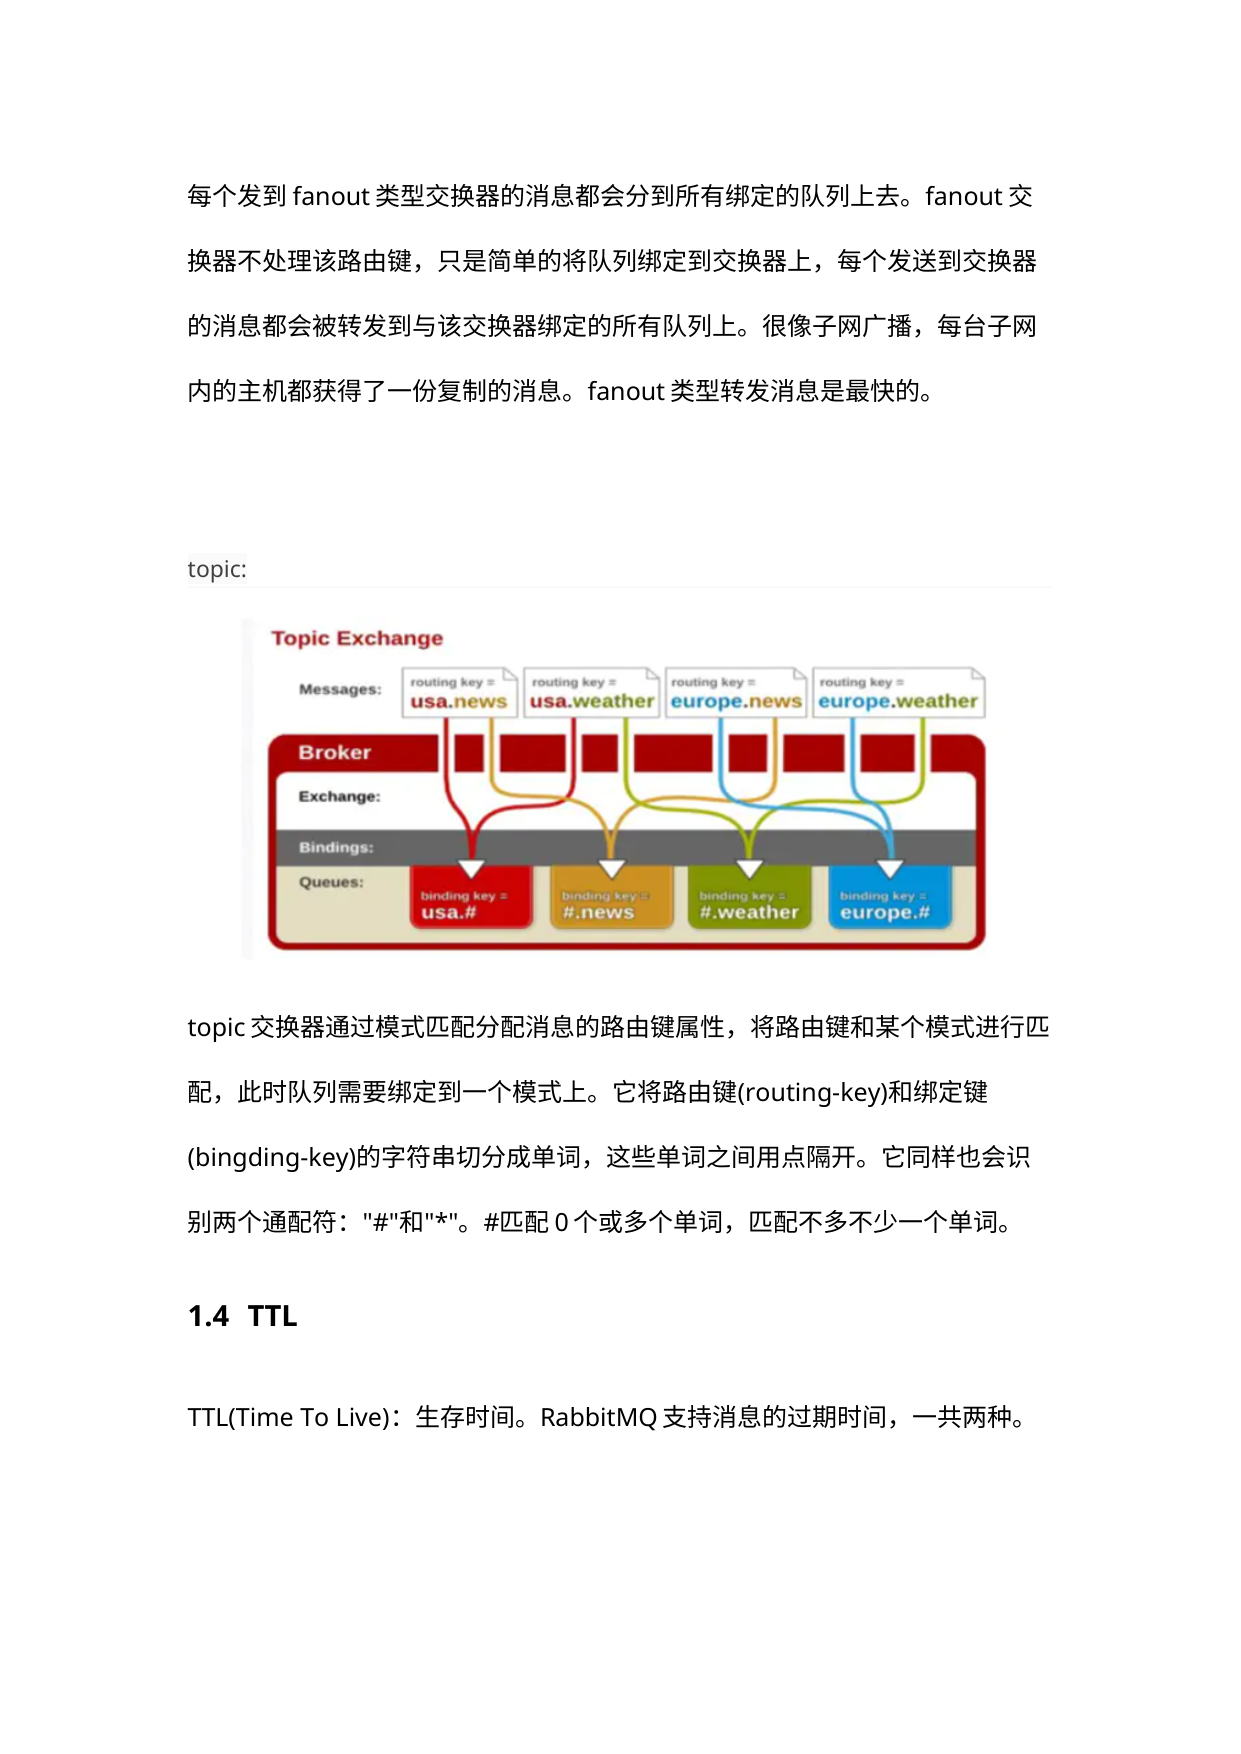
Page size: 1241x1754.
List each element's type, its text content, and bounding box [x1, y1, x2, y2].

text topic: [187, 422, 1053, 584]
text topic交换器通过模式匹配分配消息的路由键属性，将路由键和某个模式进行匹配，此时队列需要绑定到一个模式上。它将路由键(routing-key)和绑定键(bingding-key)的字符串切分成单词，这些单词之间用点隔开。它同样也会识别两个通配符："#"和"*"。#匹配0个或多个单词，匹配不多不少一个单词。 [187, 993, 1053, 1253]
picture [187, 586, 1053, 973]
subtitle TTL [187, 1282, 1053, 1347]
text 每个发到fanout类型交换器的消息都会分到所有绑定的队列上去。fanout交换器不处理该路由键，只是简单的将队列绑定到交换器上，每个发送到交换器的消息都会被转发到与该交换器绑定的所有队列上。很像子网广播，每台子网内的主机都获得了一份复制的消息。fanout类型转发消息是最快的。 [187, 162, 1053, 422]
text TTL(Time To Live)：生存时间。RabbitMQ支持消息的过期时间，一共两种。 [187, 1383, 1053, 1448]
